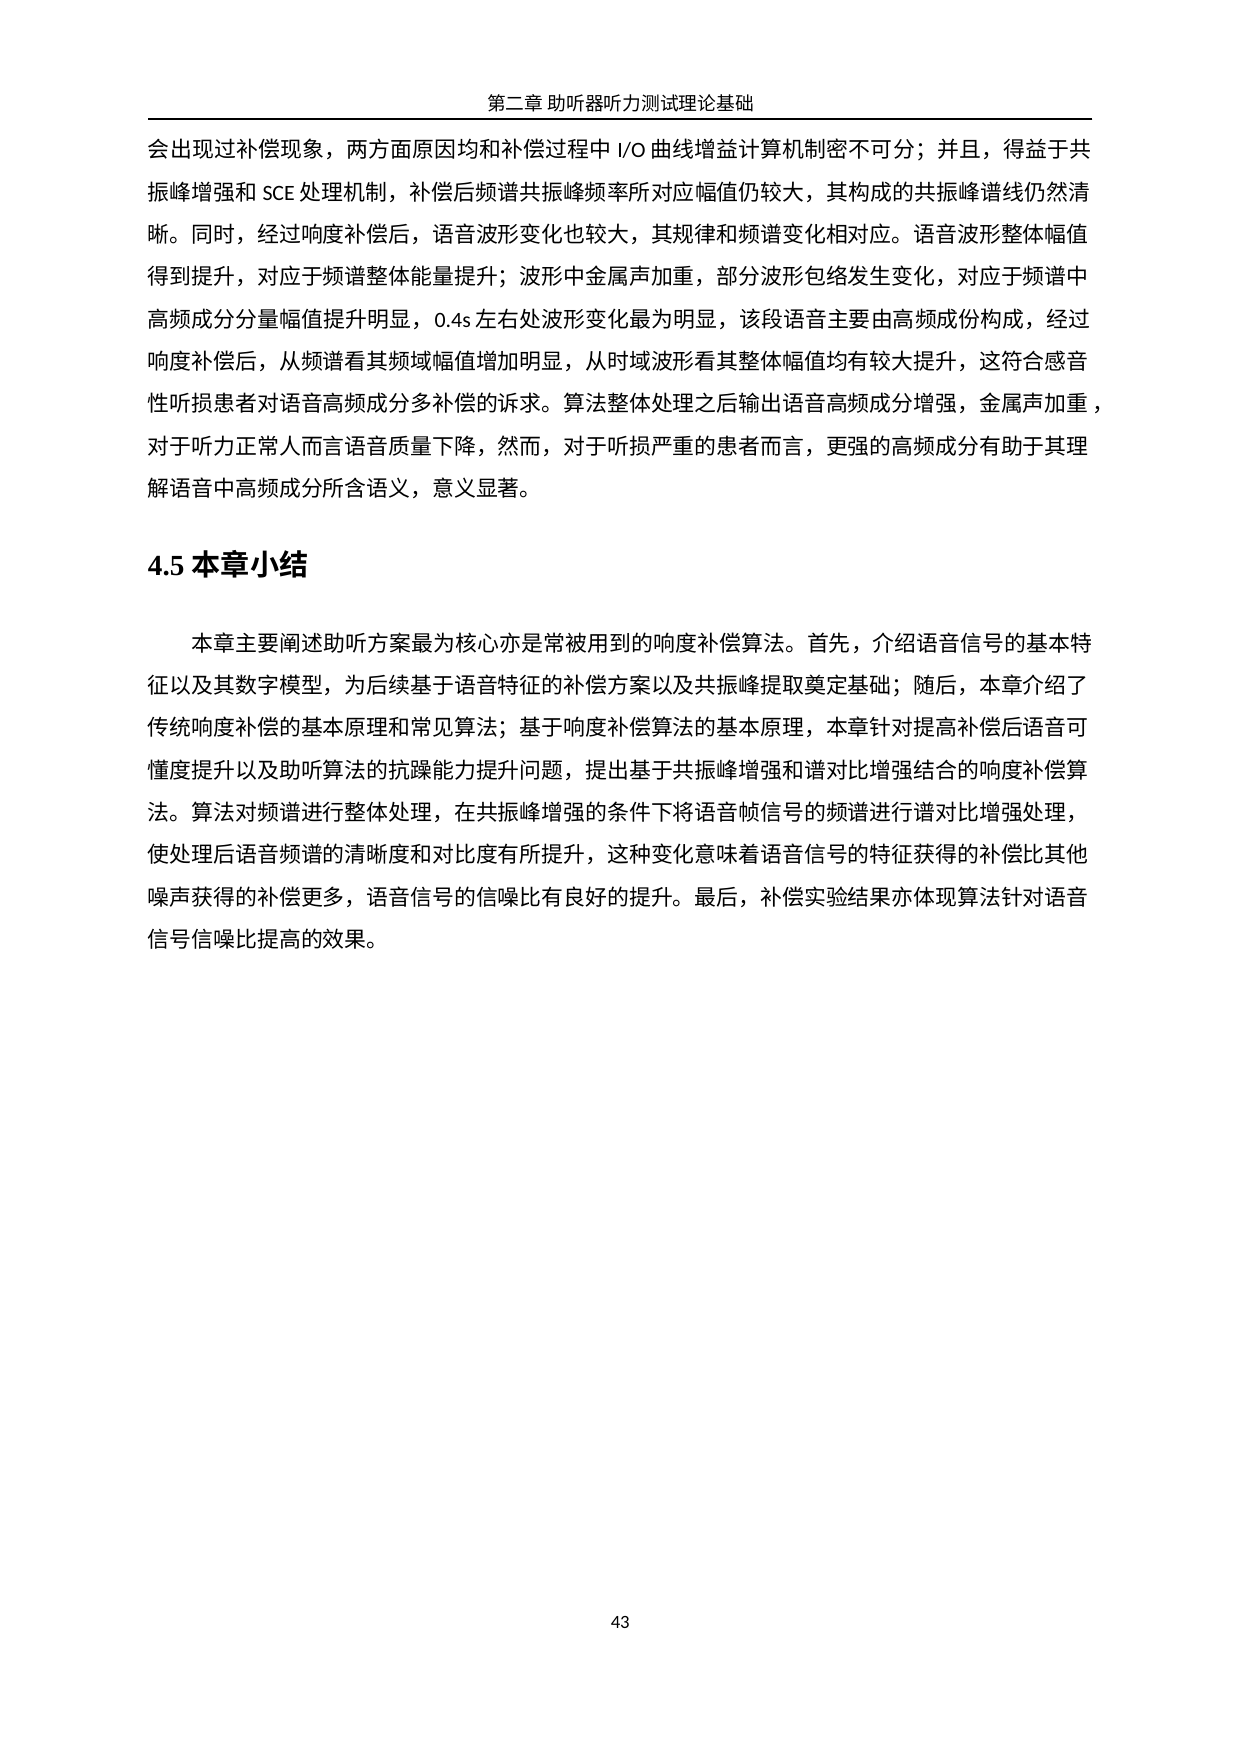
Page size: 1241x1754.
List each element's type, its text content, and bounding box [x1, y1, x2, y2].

text 4.5 本章小结 [148, 529, 1092, 597]
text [148, 131, 1092, 504]
text 本章主要阐述助听方案最为核心亦是常被用到的响度补偿算法。首先，介绍语音信号的基本特征以及其数字模型，为后续基于语音特征的补偿方案以及共振峰提取奠定基础；随后，本章介绍了传统响度补偿的基本原理和常见算法；基于响度补偿算法的基本原理，本章针对提高补偿后语音可懂度提升以及助听算法的抗躁能力提升问题，提出基于共振峰增强和谱对比增强结合的响度补偿算法。算法对频谱进行整体处理，在共振峰增强的条件下将语音帧信号的频谱进行谱对比增强处理，使处理后语音频谱的清晰度和对比度有所提升，这种变化意味着语音信号的特征获得的补偿比其他噪声获得的补偿更多，语音信号的信噪比有良好的提升。最后，补偿实验结果亦体现算法针对语音信号信噪比提高的效果。 [148, 624, 1092, 955]
